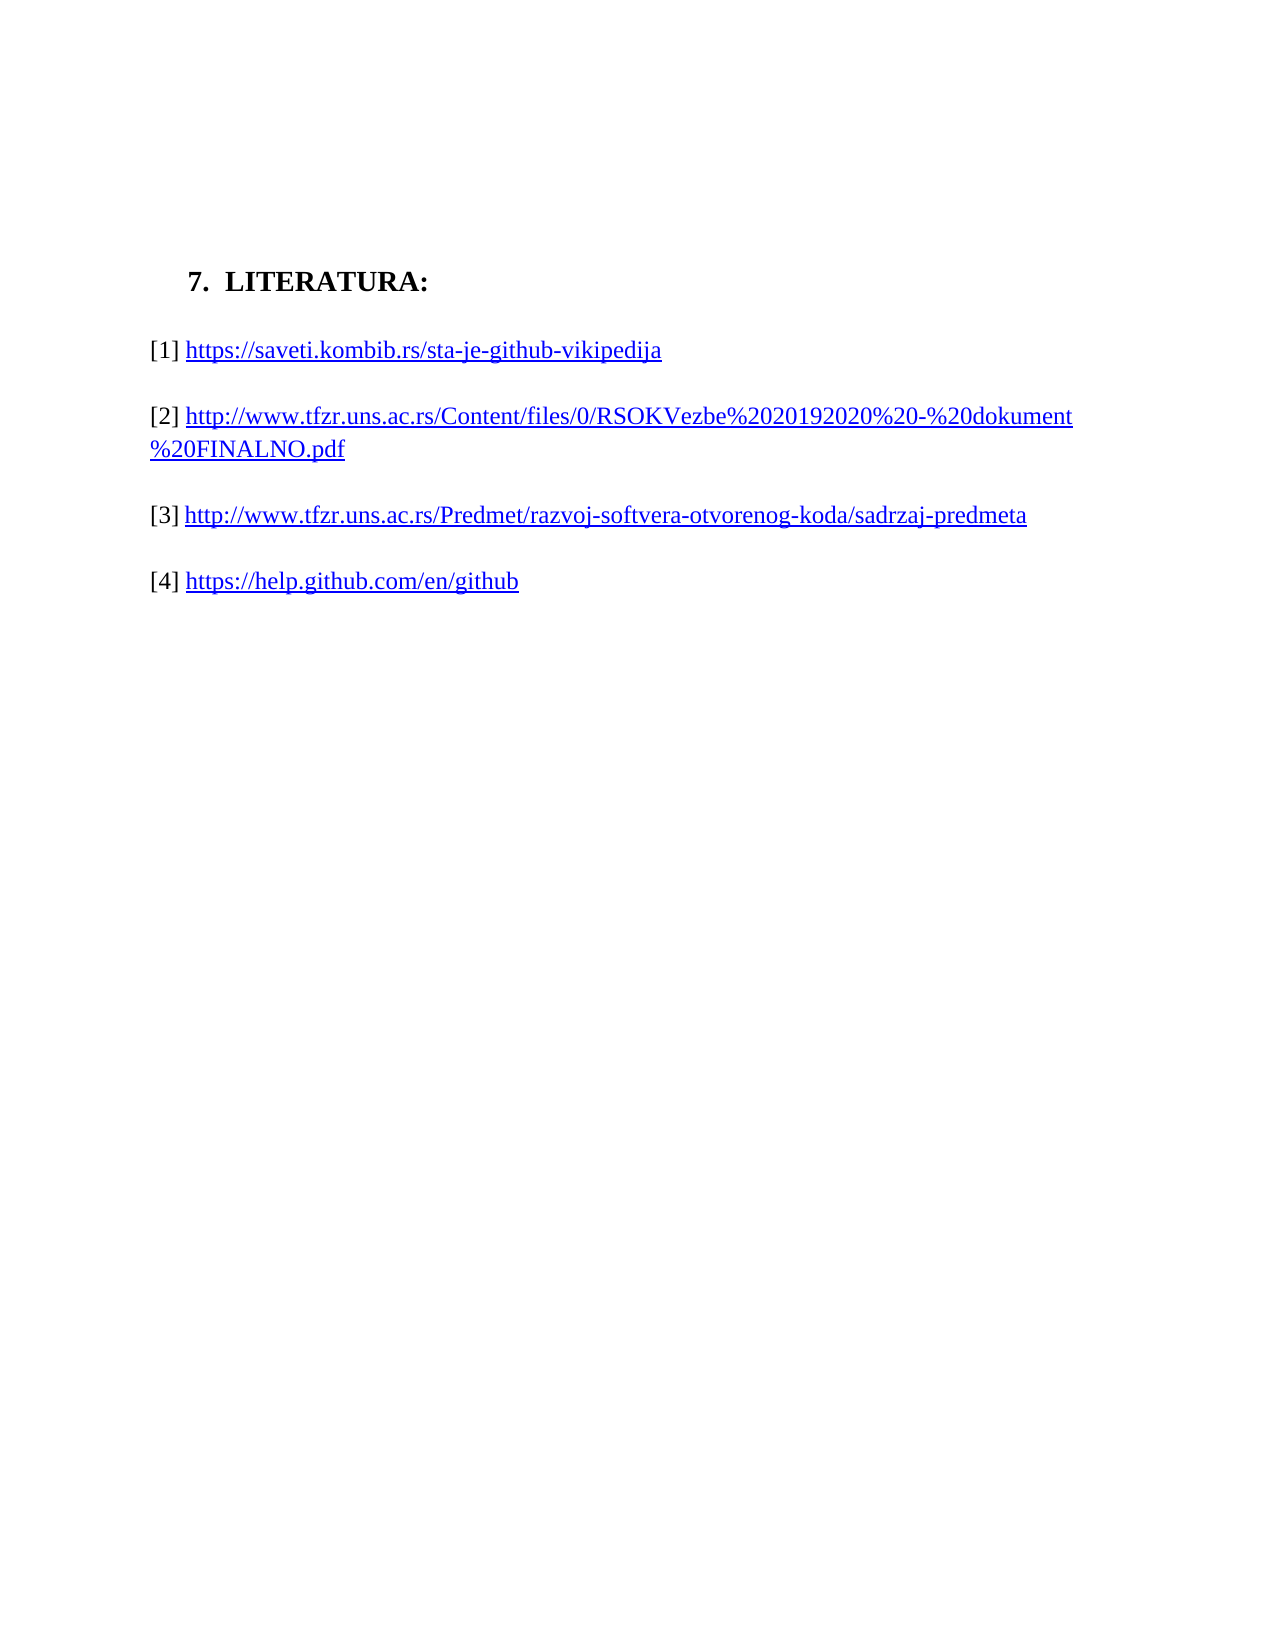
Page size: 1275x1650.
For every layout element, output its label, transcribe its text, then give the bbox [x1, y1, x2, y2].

subtitle LITERATURA: [187, 264, 1125, 298]
text [4] https://help.github.com/en/github [150, 566, 1125, 595]
text [3] http://www.tfzr.uns.ac.rs/Predmet/razvoj-softvera-otvorenog-koda/sadrzaj-predmeta [150, 500, 1125, 529]
text [2] http://www.tfzr.uns.ac.rs/Content/files/0/RSOKVezbe%2020192020%20-%20dokument%20FINALNO.pdf [150, 401, 1125, 463]
text [1] https://saveti.kombib.rs/sta-je-github-vikipedija [150, 335, 1125, 364]
